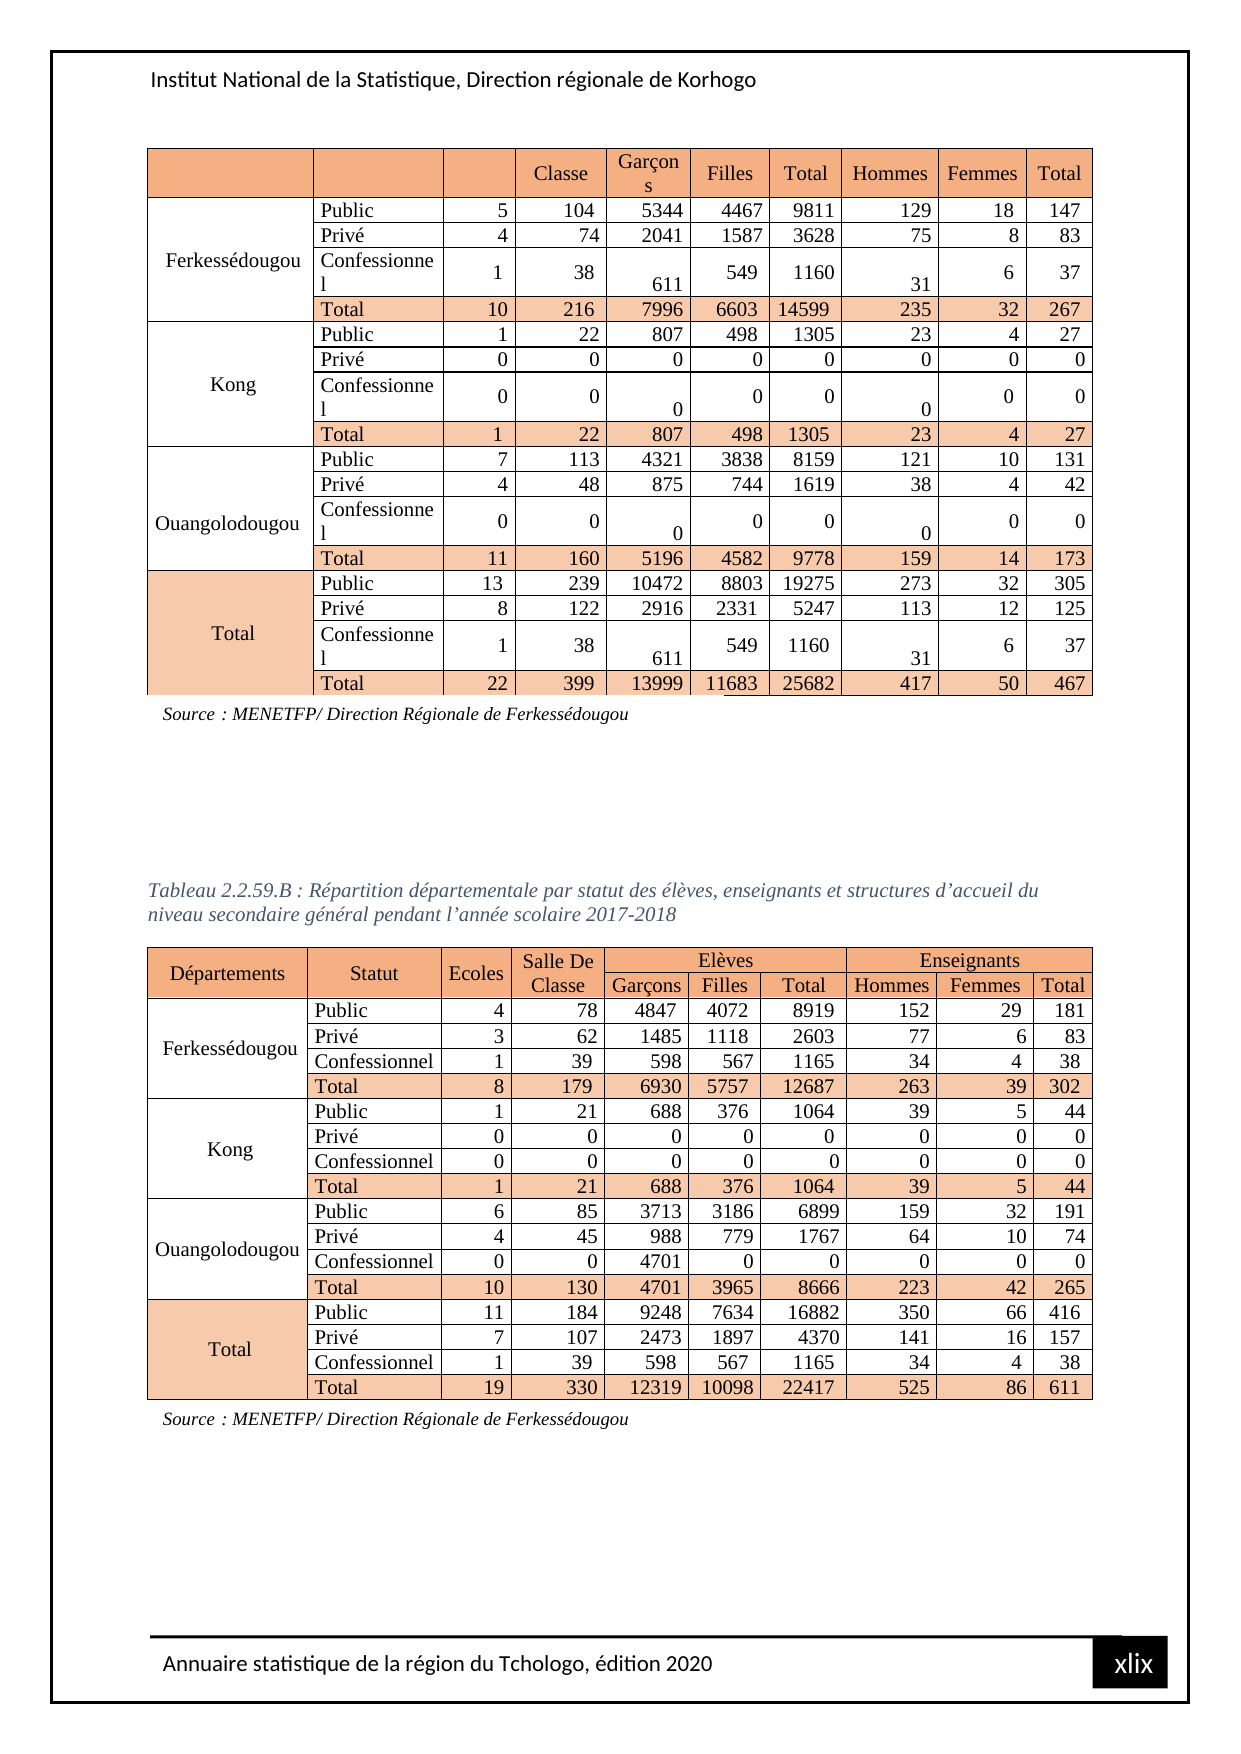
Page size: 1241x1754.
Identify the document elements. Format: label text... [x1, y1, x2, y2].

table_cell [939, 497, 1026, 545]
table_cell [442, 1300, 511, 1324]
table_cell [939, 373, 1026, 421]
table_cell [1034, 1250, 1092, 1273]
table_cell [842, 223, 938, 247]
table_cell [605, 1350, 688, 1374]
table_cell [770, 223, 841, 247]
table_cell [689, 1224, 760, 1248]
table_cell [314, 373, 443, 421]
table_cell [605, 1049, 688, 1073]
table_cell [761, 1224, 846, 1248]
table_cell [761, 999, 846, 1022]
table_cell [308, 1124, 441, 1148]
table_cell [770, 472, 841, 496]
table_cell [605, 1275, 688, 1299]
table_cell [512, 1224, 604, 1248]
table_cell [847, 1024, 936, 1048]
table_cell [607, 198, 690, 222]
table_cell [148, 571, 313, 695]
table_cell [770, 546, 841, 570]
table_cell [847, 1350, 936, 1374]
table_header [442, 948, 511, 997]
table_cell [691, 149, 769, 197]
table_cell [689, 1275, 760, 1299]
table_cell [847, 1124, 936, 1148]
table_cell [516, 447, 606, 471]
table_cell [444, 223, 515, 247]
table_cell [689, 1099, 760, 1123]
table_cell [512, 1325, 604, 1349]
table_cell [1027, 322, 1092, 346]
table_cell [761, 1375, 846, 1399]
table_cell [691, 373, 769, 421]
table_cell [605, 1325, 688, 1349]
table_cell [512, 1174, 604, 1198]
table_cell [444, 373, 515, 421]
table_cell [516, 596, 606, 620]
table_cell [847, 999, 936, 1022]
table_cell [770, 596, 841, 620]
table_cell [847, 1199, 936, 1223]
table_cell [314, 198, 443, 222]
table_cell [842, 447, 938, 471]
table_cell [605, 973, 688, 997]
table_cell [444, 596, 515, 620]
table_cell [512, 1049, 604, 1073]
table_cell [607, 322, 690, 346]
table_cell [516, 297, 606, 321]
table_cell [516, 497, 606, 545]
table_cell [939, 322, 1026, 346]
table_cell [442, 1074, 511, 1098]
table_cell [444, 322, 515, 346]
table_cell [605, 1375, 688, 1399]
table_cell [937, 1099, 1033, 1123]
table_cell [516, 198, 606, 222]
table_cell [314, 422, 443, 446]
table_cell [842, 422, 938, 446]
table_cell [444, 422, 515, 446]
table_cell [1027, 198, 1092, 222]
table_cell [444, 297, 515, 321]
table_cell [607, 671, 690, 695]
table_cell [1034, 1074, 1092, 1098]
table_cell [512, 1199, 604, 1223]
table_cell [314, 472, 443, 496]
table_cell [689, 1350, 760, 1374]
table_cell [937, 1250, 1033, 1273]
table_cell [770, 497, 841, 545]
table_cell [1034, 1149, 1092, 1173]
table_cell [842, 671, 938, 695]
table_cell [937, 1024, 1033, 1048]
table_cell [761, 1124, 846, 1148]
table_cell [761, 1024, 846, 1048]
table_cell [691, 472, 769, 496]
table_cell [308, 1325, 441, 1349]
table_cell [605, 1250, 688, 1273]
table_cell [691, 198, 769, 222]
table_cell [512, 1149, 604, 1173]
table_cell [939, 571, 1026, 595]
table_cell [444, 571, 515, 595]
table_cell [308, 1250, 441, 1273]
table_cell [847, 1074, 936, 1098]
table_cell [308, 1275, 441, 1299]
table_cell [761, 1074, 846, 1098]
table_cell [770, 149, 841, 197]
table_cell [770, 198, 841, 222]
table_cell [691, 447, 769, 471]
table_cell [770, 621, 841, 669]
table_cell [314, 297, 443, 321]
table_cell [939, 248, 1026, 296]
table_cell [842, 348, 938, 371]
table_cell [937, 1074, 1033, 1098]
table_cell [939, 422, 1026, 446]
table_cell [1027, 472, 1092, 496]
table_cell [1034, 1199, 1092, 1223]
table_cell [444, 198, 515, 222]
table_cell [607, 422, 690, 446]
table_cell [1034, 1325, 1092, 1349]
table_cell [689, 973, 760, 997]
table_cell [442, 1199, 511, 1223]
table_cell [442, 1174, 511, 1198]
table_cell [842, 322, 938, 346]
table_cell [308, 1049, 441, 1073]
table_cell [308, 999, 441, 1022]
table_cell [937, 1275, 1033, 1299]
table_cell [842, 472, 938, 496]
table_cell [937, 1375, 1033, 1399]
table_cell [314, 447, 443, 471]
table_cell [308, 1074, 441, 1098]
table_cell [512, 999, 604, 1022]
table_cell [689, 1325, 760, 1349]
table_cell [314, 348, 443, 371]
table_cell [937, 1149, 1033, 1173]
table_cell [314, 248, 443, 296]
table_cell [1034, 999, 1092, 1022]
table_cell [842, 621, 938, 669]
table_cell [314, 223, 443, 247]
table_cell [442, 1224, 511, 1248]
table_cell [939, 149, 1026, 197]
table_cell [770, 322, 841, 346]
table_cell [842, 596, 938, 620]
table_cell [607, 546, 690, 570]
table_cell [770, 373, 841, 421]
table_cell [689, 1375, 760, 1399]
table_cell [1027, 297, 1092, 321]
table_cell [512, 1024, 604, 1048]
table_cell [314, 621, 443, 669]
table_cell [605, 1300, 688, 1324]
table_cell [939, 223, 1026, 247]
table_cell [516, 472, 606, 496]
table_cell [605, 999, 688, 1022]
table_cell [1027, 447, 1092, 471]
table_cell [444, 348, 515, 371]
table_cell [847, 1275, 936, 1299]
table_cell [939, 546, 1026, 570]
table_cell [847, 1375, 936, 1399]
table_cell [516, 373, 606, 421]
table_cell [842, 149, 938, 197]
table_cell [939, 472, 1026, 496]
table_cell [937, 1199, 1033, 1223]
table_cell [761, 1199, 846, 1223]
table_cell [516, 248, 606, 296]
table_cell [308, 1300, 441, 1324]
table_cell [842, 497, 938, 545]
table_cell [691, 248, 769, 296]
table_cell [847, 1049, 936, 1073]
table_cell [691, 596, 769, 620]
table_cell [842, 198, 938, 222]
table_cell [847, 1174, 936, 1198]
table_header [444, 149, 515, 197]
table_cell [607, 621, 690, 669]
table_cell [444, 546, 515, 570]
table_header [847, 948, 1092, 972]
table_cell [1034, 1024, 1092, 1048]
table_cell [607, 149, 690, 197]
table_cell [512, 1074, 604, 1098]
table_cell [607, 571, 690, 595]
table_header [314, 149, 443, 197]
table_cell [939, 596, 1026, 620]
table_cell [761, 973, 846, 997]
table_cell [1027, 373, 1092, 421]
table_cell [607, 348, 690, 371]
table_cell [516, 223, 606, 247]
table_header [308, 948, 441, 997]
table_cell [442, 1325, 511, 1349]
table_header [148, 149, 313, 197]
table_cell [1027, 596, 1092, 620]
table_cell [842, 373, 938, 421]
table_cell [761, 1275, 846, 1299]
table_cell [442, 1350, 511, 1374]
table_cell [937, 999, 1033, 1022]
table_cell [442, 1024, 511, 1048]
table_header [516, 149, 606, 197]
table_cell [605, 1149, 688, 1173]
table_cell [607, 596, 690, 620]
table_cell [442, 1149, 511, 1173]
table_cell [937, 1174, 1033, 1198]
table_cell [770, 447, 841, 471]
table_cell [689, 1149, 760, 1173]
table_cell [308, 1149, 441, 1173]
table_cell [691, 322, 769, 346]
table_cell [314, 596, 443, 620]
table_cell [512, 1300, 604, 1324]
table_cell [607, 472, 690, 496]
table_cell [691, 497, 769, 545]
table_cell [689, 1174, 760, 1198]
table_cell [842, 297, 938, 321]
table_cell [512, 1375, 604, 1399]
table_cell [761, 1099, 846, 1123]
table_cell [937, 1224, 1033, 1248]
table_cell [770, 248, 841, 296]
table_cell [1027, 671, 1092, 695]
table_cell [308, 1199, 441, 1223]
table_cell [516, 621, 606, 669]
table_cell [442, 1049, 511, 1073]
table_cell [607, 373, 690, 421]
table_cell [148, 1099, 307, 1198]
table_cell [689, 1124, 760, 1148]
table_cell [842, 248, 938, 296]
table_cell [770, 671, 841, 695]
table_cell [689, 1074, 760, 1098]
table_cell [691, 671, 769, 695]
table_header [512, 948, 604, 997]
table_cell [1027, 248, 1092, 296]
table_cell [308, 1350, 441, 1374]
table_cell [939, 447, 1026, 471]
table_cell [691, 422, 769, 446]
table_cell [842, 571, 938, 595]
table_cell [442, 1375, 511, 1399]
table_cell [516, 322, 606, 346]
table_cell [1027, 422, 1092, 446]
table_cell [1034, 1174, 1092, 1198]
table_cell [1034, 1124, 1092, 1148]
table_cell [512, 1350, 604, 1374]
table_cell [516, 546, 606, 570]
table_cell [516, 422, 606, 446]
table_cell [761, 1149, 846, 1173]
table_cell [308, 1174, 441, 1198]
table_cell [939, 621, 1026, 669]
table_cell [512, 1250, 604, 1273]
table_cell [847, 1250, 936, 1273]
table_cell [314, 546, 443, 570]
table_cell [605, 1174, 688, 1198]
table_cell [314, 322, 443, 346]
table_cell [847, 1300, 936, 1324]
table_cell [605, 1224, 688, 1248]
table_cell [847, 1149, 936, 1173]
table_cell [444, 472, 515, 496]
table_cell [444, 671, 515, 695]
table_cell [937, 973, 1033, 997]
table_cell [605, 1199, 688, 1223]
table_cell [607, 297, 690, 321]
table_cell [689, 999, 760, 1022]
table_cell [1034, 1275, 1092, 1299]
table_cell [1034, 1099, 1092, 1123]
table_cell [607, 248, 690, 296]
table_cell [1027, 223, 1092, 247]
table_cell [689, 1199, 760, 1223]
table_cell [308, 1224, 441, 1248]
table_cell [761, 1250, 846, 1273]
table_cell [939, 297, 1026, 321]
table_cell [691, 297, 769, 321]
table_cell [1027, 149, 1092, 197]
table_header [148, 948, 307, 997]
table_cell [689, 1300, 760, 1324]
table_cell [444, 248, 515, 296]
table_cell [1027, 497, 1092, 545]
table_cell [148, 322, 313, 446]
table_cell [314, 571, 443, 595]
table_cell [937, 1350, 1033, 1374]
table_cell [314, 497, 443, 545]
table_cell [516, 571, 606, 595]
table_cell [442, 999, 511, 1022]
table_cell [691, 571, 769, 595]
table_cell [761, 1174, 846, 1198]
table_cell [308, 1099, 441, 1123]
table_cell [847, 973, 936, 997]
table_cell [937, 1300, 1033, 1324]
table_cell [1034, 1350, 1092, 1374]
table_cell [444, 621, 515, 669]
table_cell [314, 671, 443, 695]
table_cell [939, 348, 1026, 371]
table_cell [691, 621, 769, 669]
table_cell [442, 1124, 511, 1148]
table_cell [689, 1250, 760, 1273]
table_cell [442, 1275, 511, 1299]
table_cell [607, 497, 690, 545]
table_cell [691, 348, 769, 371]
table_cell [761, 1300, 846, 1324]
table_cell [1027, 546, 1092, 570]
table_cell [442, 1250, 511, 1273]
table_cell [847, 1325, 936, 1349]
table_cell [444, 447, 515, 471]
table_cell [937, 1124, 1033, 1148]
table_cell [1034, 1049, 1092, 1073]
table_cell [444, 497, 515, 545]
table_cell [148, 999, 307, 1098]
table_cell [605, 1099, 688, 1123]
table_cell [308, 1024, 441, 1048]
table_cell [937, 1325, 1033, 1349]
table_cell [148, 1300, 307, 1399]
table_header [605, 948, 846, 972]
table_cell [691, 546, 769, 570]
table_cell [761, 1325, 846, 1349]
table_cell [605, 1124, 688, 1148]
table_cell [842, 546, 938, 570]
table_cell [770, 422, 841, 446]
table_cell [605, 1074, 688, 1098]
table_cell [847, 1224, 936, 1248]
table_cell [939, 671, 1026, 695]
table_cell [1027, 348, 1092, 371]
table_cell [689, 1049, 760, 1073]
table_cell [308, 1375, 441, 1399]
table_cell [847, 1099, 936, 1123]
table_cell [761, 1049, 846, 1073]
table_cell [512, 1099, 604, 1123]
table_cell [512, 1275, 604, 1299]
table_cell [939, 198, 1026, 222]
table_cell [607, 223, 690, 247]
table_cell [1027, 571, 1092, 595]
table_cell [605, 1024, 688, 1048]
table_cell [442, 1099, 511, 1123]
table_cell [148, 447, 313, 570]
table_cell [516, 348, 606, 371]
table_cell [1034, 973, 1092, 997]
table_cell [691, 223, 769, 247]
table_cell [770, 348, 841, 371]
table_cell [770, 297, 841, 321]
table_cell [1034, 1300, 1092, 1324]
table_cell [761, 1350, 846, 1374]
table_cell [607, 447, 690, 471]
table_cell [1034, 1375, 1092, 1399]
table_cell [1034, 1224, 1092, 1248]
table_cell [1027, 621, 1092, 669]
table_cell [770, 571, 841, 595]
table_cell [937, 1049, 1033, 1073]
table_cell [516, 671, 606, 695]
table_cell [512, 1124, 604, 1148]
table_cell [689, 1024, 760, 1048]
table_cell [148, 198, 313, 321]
text Tableau 2.2.59.B : Répartition départementale par statut des élèves, enseignants et structures d’accueil du niveau secondaire général pendant l’année scolaire 2017-2018 [148, 878, 1093, 926]
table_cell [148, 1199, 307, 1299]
